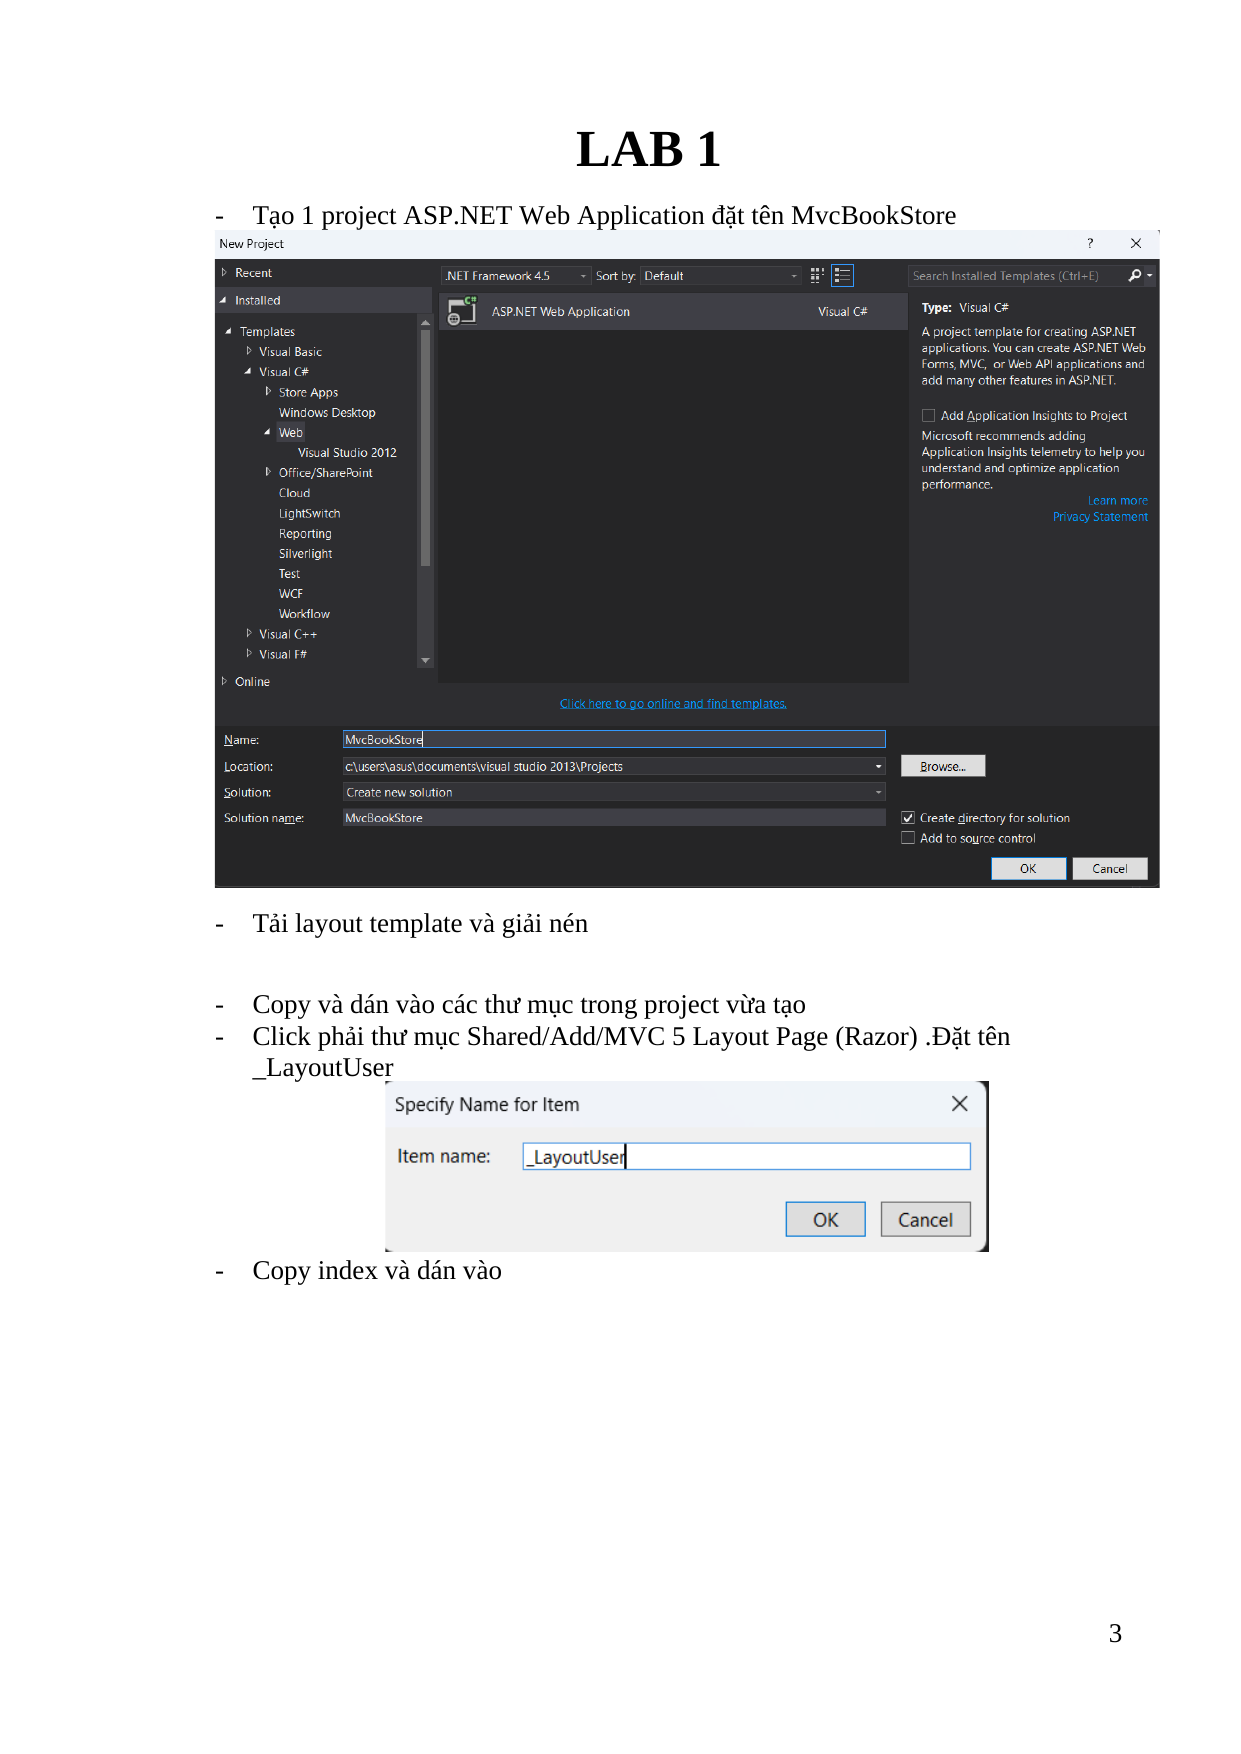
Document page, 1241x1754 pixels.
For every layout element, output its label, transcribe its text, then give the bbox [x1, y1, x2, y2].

picture [385, 1081, 989, 1252]
list Tải layout template và giải nén [215, 907, 1122, 938]
list Click phải thư mục Shared/Add/MVC 5 Layout Page (Razor) .Đặt tên _LayoutUser [215, 1019, 1122, 1082]
subtitle LAB 1 [177, 118, 1122, 178]
list Tạo 1 project ASP.NET Web Application đặt tên MvcBookStore [215, 199, 1122, 230]
list Copy và dán vào các thư mục trong project vừa tạo [215, 988, 1122, 1019]
picture [214, 230, 1160, 888]
list Copy index và dán vào [215, 1254, 1122, 1285]
